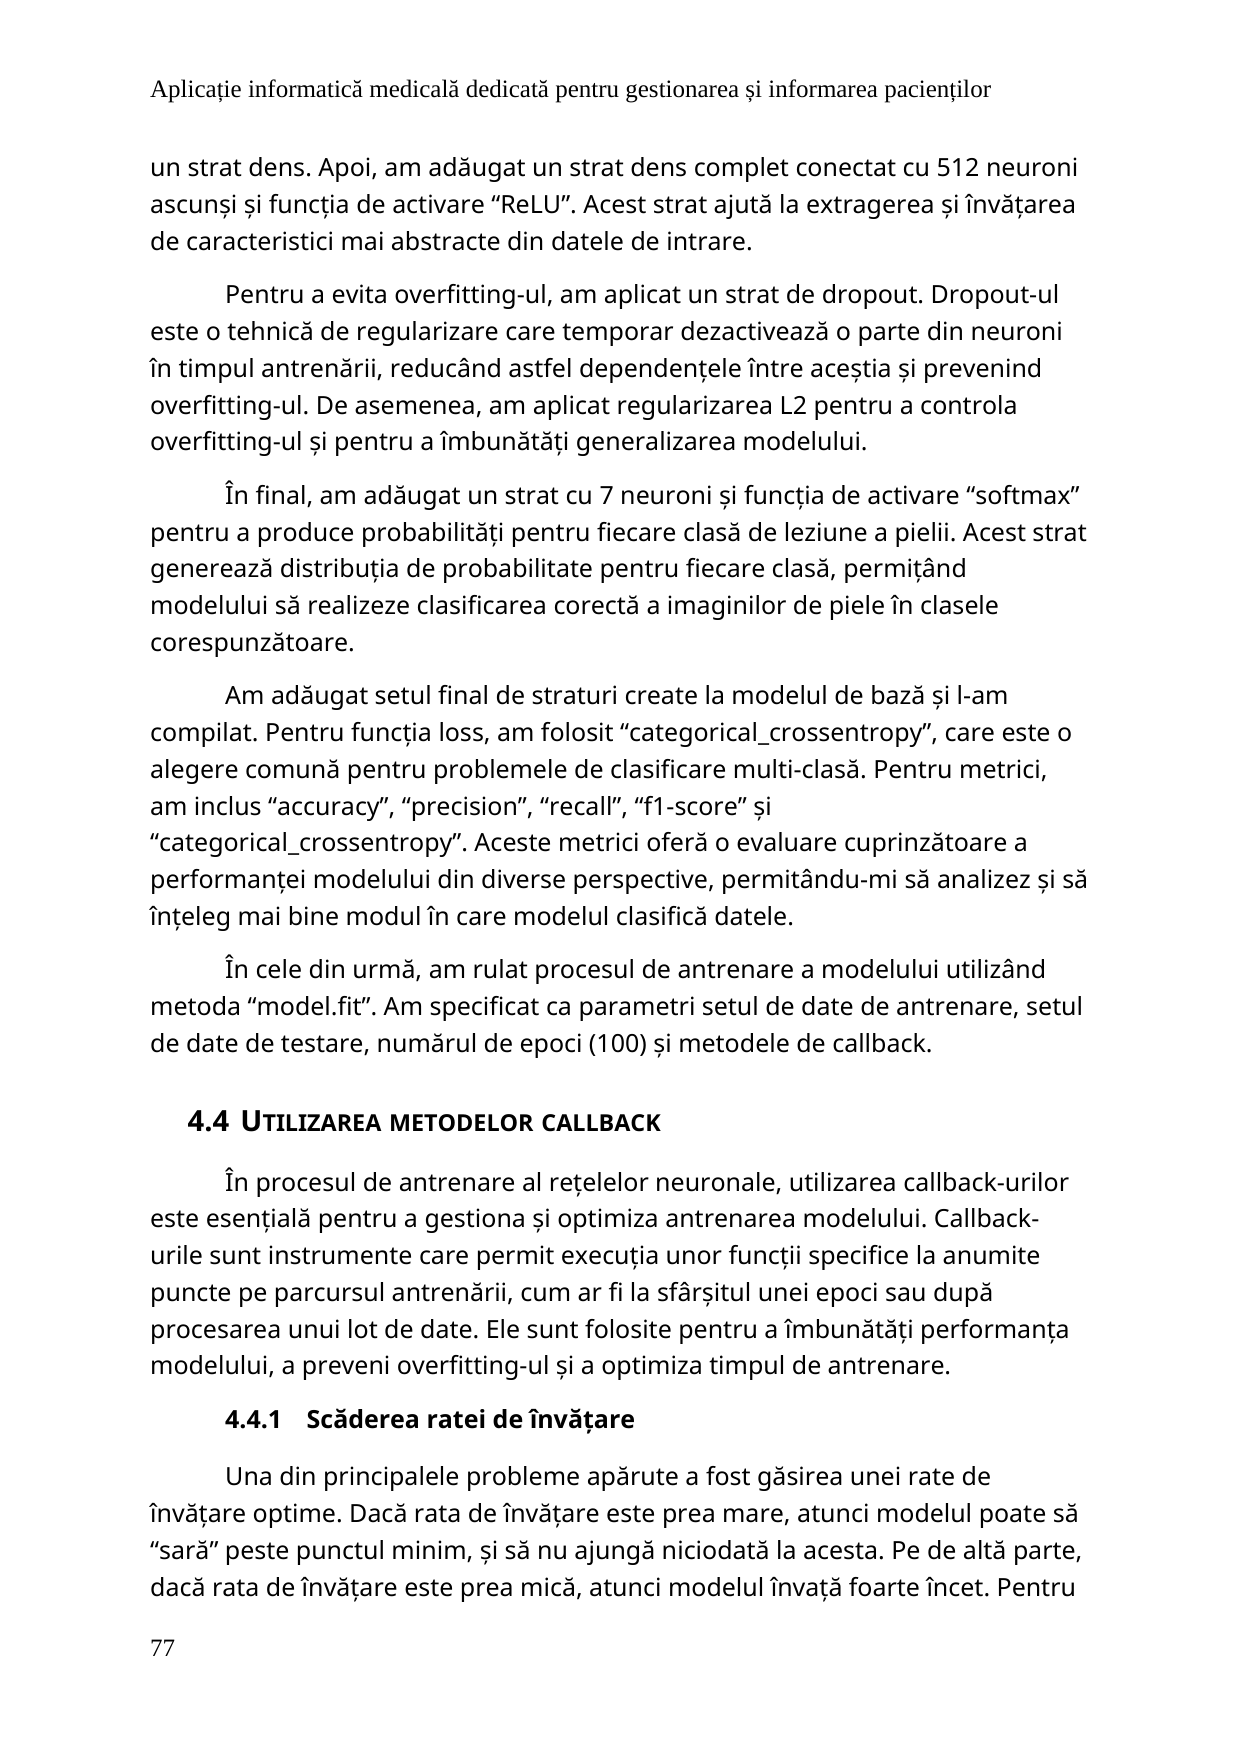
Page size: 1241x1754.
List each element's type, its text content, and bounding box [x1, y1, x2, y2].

text În procesul de antrenare al rețelelor neuronale, utilizarea callback-urilor este esențială pentru a gestiona și optimiza antrenarea modelului. Callback-urile sunt instrumente care permit execuția unor funcții specifice la anumite puncte pe parcursul antrenării, cum ar fi la sfârșitul unei epoci sau după procesarea unui lot de date. Ele sunt folosite pentru a îmbunătăți performanța modelului, a preveni overfitting-ul și a optimiza timpul de antrenare. [150, 1164, 1090, 1382]
subtitle Scăderea ratei de învățare [225, 1401, 1090, 1436]
text În final, am adăugat un strat cu 7 neuroni și funcția de activare “softmax” pentru a produce probabilități pentru fiecare clasă de leziune a pielii. Acest strat generează distribuția de probabilitate pentru fiecare clasă, permițând modelului să realizeze clasificarea corectă a imaginilor de piele în clasele corespunzătoare. [150, 477, 1090, 659]
text Pentru a evita overfitting-ul, am aplicat un strat de dropout. Dropout-ul este o tehnică de regularizare care temporar dezactivează o parte din neuroni în timpul antrenării, reducând astfel dependențele între aceștia și prevenind overfitting-ul. De asemenea, am aplicat regularizarea L2 pentru a controla overfitting-ul și pentru a îmbunătăți generalizarea modelului. [150, 277, 1090, 458]
subtitle Utilizarea metodelor callback [187, 1100, 1090, 1139]
text Am adăugat setul final de straturi create la modelul de bază și l-am compilat. Pentru funcția loss, am folosit “categorical_crossentropy”, care este o alegere comună pentru problemele de clasificare multi-clasă. Pentru metrici, am inclus “accuracy”, “precision”, “recall”, “f1-score” și “categorical_crossentropy”. Aceste metrici oferă o evaluare cuprinzătoare a performanței modelului din diverse perspective, permitându-mi să analizez și să înțeleg mai bine modul în care modelul clasifică datele. [150, 678, 1090, 933]
text În cele din urmă, am rulat procesul de antrenare a modelului utilizând metoda “model.fit”. Am specificat ca parametri setul de date de antrenare, setul de date de testare, numărul de epoci (100) și metodele de callback. [150, 952, 1090, 1060]
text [150, 1459, 1090, 1603]
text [150, 150, 1090, 258]
